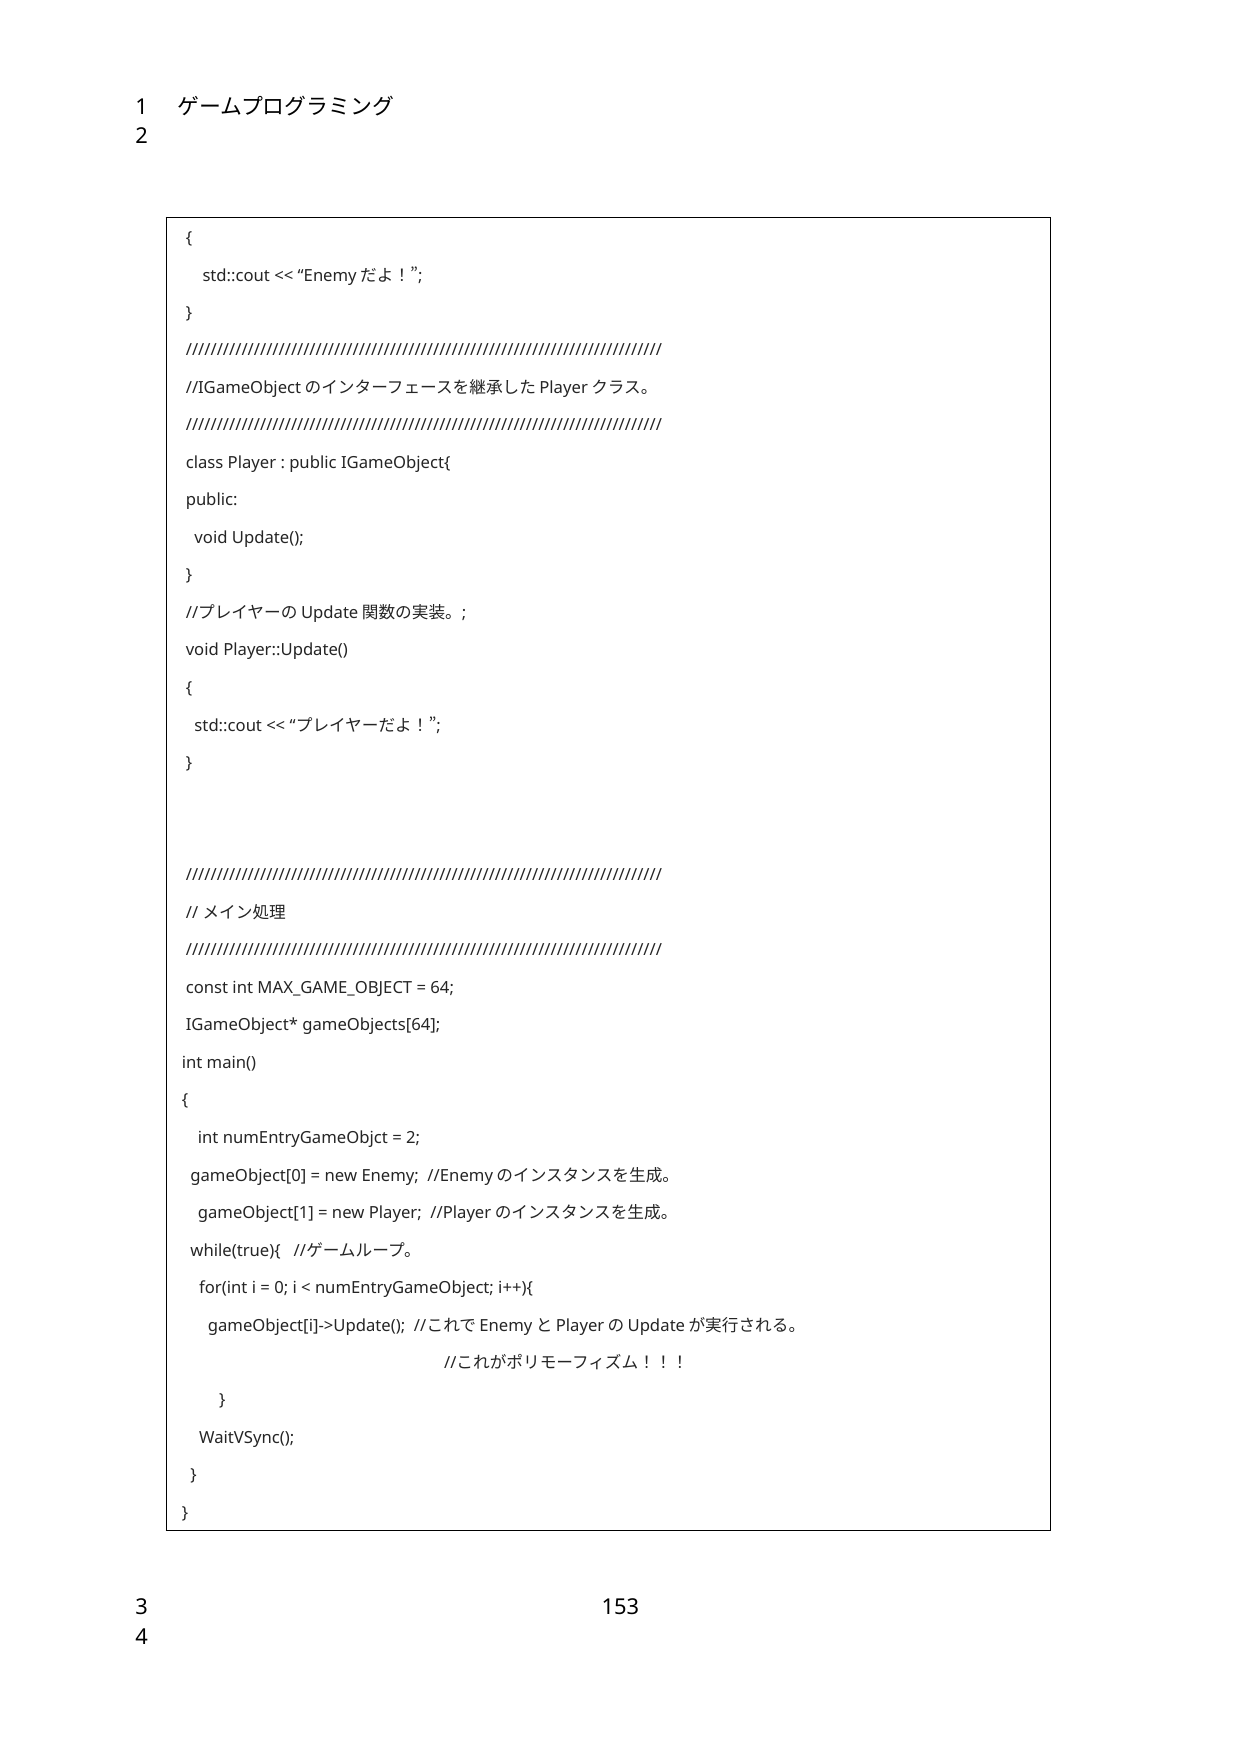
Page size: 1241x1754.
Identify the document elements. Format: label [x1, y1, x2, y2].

table_header [167, 218, 1050, 1530]
